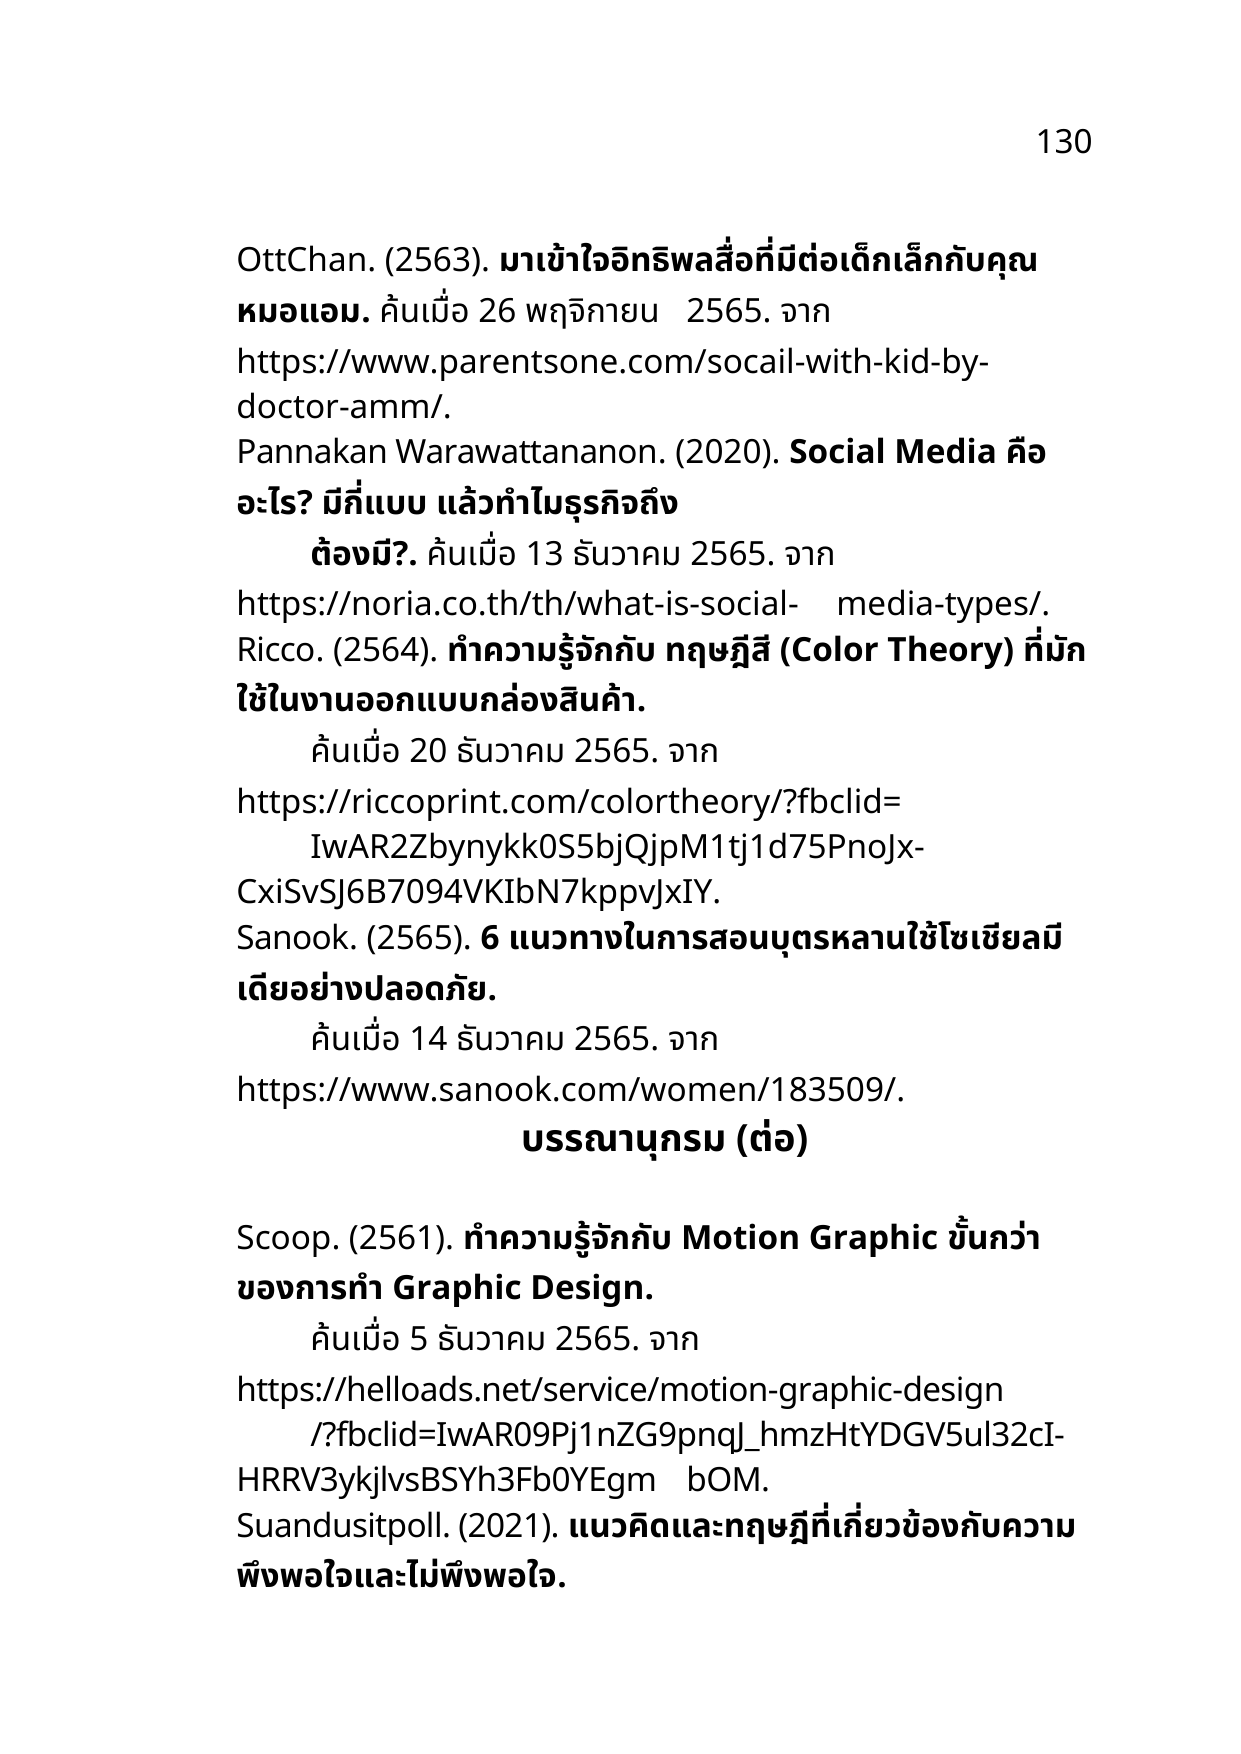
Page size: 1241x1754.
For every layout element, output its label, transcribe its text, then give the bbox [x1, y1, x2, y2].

text ค้นเมื่อ 20 ธันวาคม 2565. จาก https://riccoprint.com/colortheory/?fbclid= IwAR2Zbynykk0S5bjQjpM1tj1d75PnoJx-CxiSvSJ6B7094VKIbN7kppvJxIY. [236, 727, 1092, 914]
text Sanook. (2565). 6 แนวทางในการสอนบุตรหลานใช้โซเชียลมีเดียอย่างปลอดภัย. [236, 914, 1092, 1015]
text ต้องมี?. ค้นเมื่อ 13 ธันวาคม 2565. จาก https://noria.co.th/th/what-is-social- media-types/. [236, 529, 1092, 626]
text Suandusitpoll. (2021). แนวคิดและทฤษฎีที่เกี่ยวข้องกับความพึงพอใจและไม่พึงพอใจ. [236, 1502, 1092, 1603]
text OttChan. (2563). มาเข้าใจอิทธิพลสื่อที่มีต่อเด็กเล็กกับคุณหมอแอม. ค้นเมื่อ 26 พฤจิกายน 2565. จาก https://www.parentsone.com/socail-with-kid-by-doctor-amm/. [236, 236, 1092, 428]
text บรรณานุกรม (ต่อ) [236, 1111, 1092, 1168]
text Pannakan Warawattananon. (2020). Social Media คืออะไร? มีกี่แบบ แล้วทำไมธุรกิจถึง [236, 428, 1092, 529]
text ค้นเมื่อ 5 ธันวาคม 2565. จาก https://helloads.net/service/motion-graphic-design [236, 1315, 1092, 1411]
text /?fbclid=IwAR09Pj1nZG9pnqJ_hmzHtYDGV5ul32cI-HRRV3ykjlvsBSYh3Fb0YEgm bOM. [236, 1411, 1092, 1502]
text ค้นเมื่อ 14 ธันวาคม 2565. จาก https://www.sanook.com/women/183509/. [236, 1015, 1092, 1111]
text Scoop. (2561). ทำความรู้จักกับ Motion Graphic ขั้นกว่าของการทำ Graphic Design. [236, 1213, 1092, 1315]
text Ricco. (2564). ทำความรู้จักกับ ทฤษฎีสี (Color Theory) ที่มักใช้ในงานออกแบบกล่องสินค้า. [236, 626, 1092, 727]
